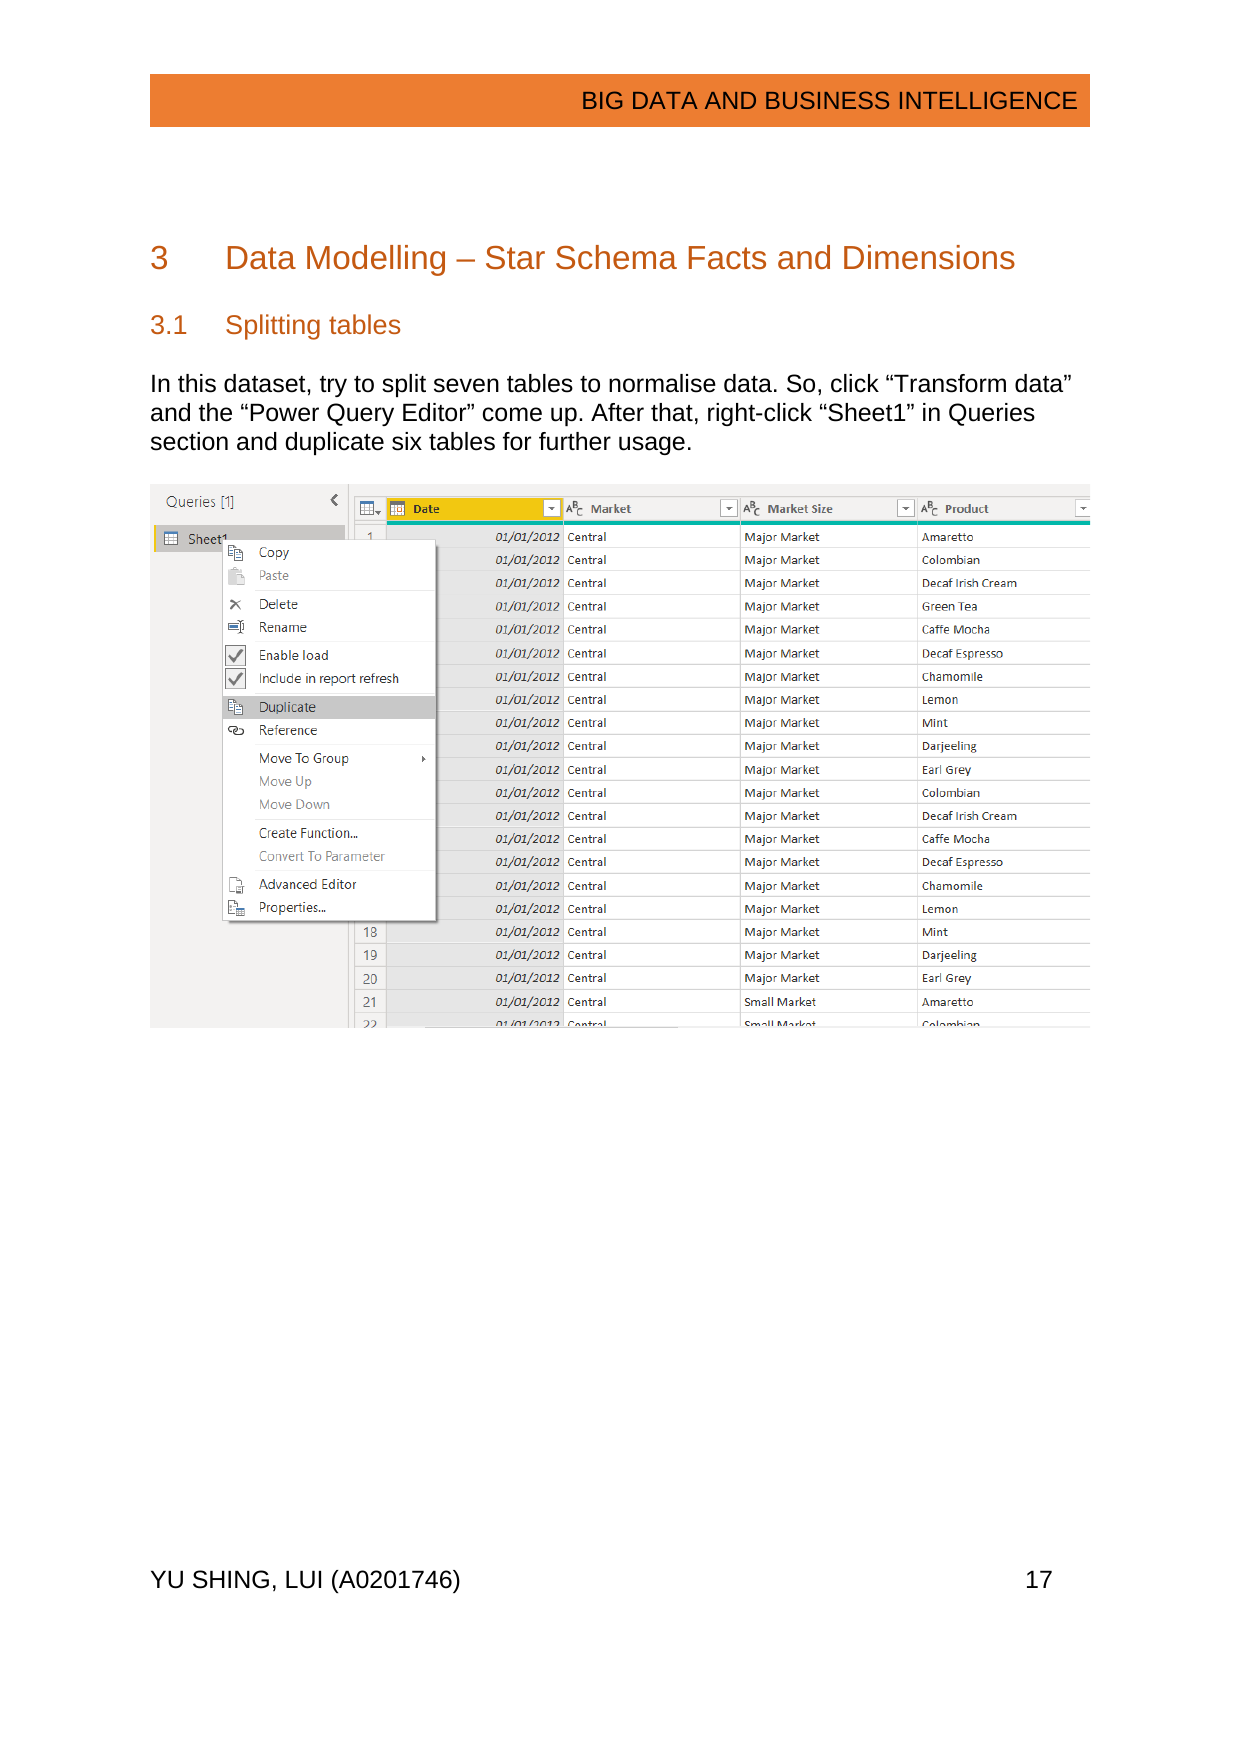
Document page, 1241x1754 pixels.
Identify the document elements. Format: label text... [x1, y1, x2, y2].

subtitle 3 Data Modelling – Star Schema Facts and Dimensions [150, 238, 1090, 276]
text In this dataset, try to split seven tables to normalise data. So, click “Transform data” and the “Power Query Editor” come up. After that, right-click “Sheet1” in Queries section and duplicate six tables for further usage. [150, 369, 1090, 455]
subtitle 3.1 Splitting tables [150, 309, 1090, 340]
picture [150, 484, 1091, 1028]
